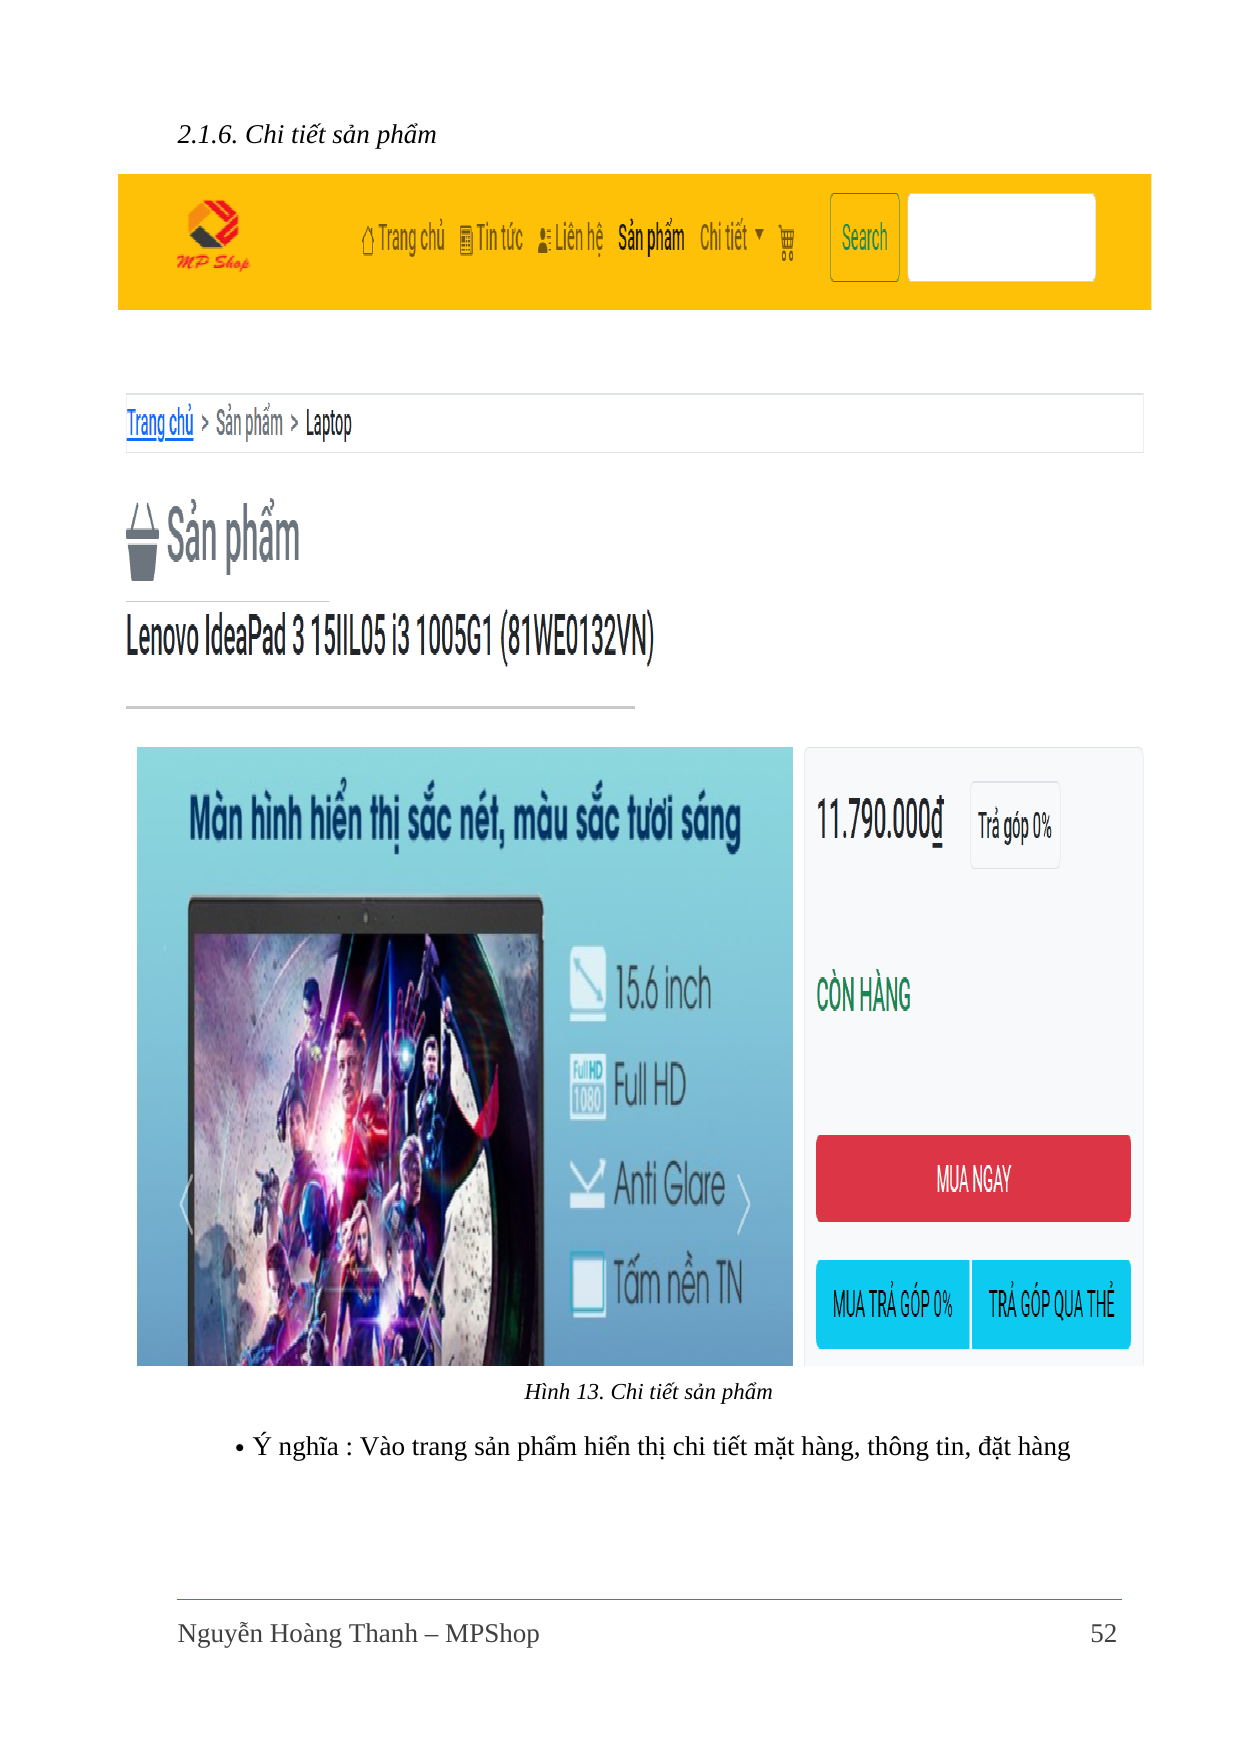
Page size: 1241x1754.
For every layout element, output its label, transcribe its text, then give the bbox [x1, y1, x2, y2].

picture [118, 174, 1152, 1366]
list Ý nghĩa : Vào trang sản phẩm hiển thị chi tiết mặt hàng, thông tin, đặt hàng [177, 1430, 1122, 1461]
subtitle Chi tiết sản phẩm [177, 118, 1122, 149]
